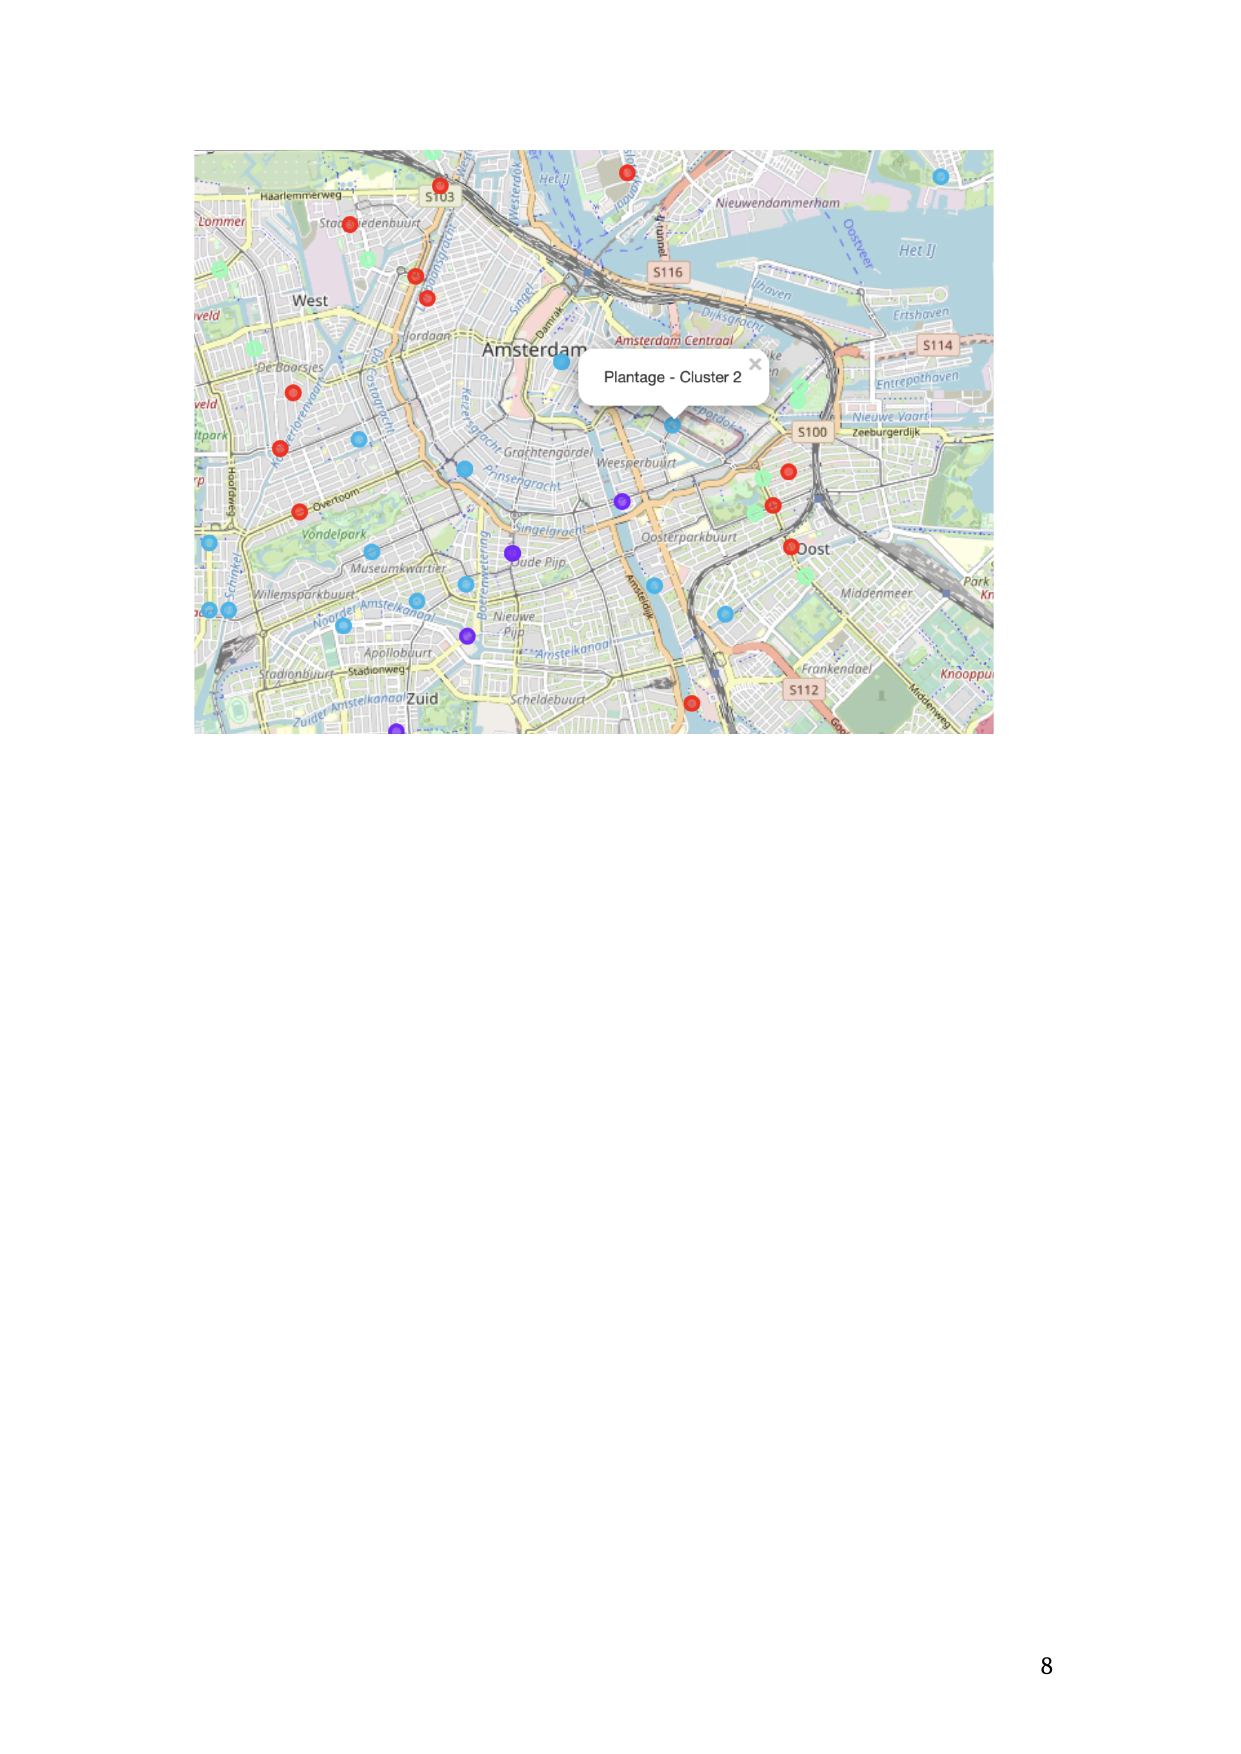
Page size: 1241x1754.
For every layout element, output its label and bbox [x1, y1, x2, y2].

picture [194, 150, 994, 734]
